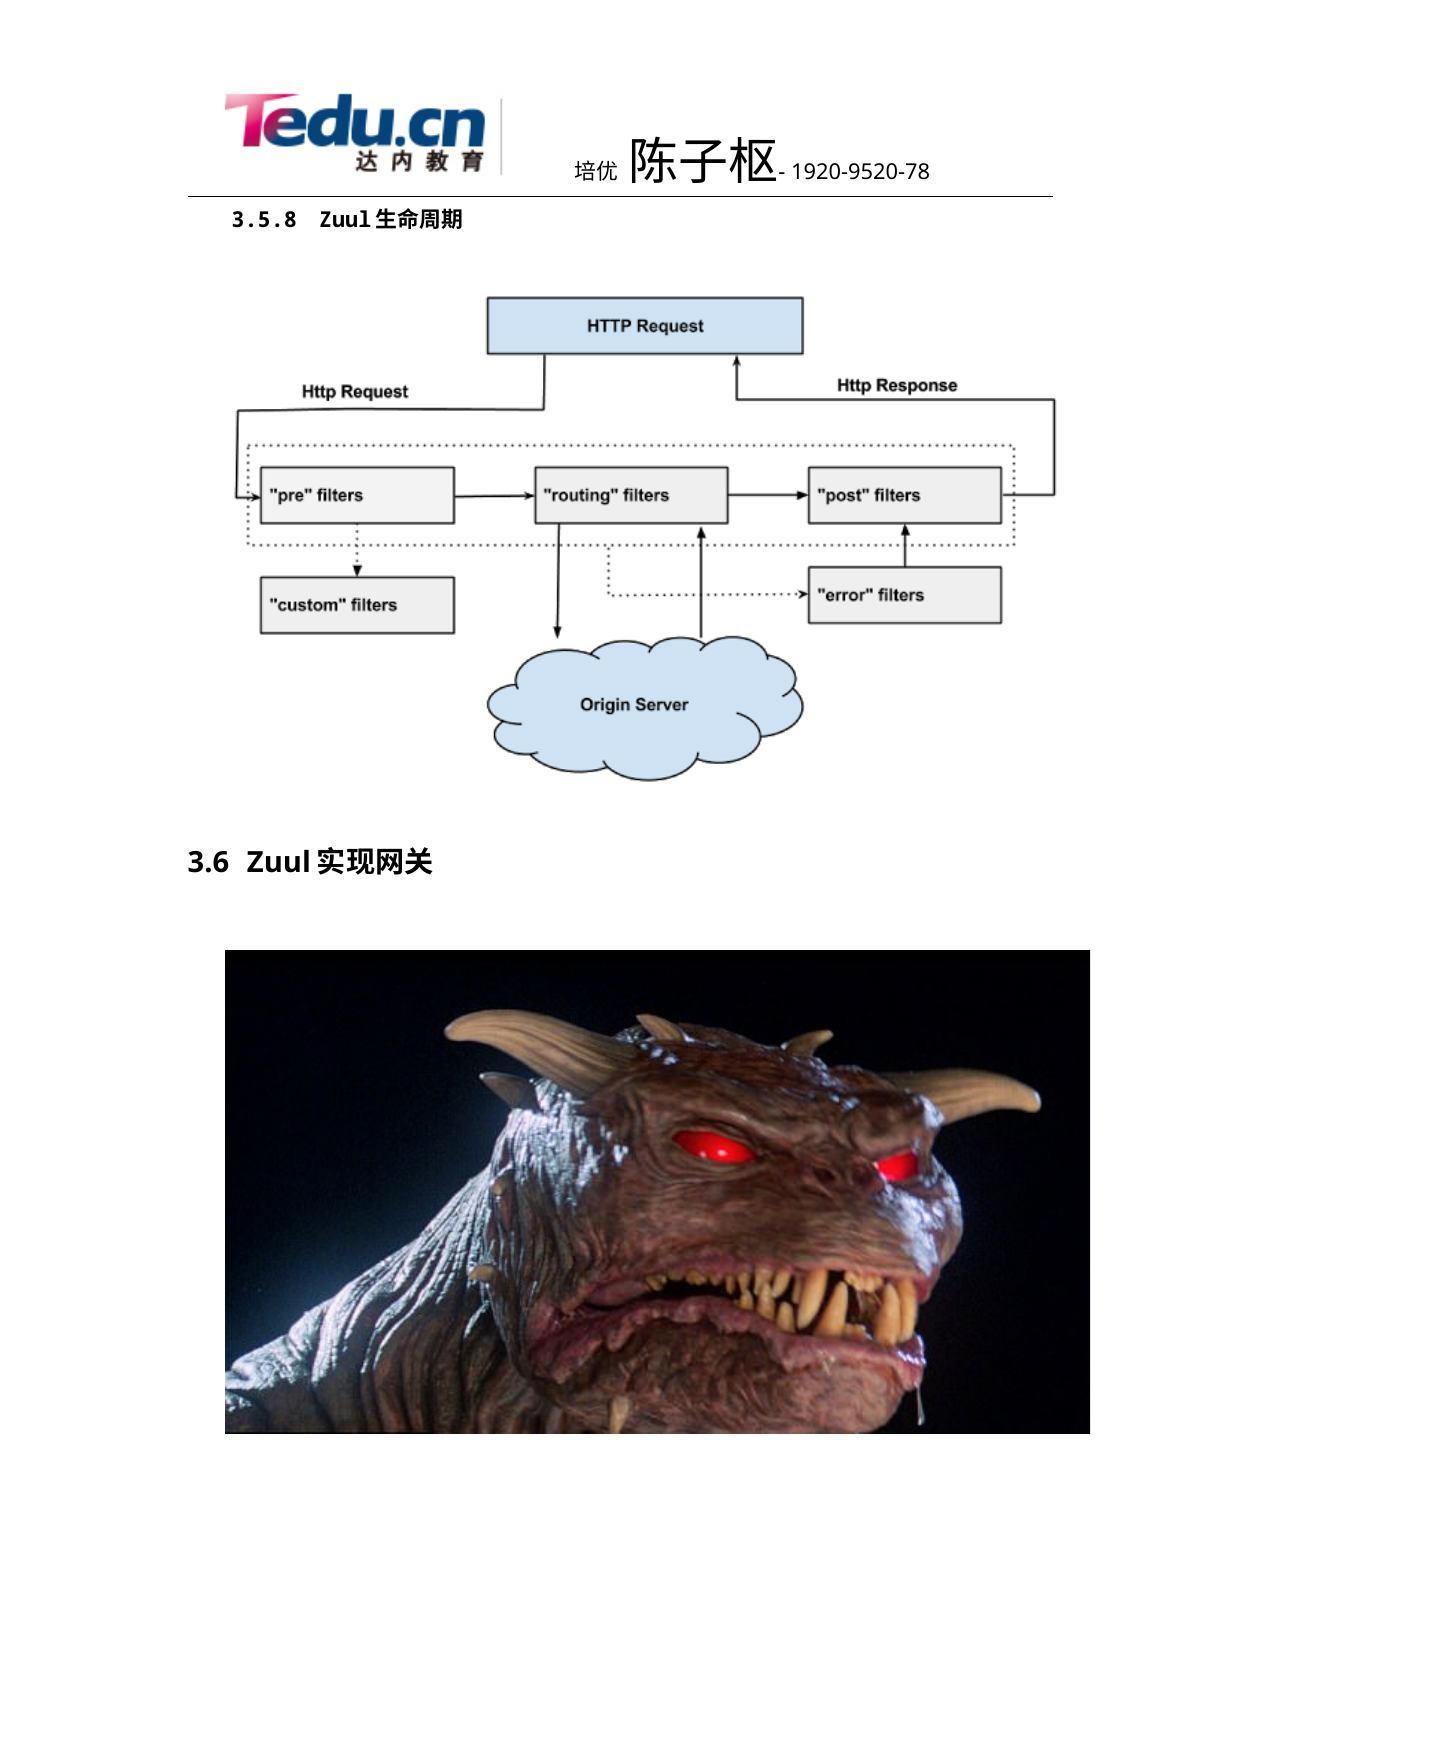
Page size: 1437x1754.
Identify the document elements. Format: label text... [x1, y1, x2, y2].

picture [225, 950, 1091, 1434]
picture [225, 88, 507, 180]
subtitle Zuul实现网关 [187, 828, 1053, 893]
picture [225, 283, 1091, 801]
subtitle Zuul生命周期 [187, 202, 1053, 234]
